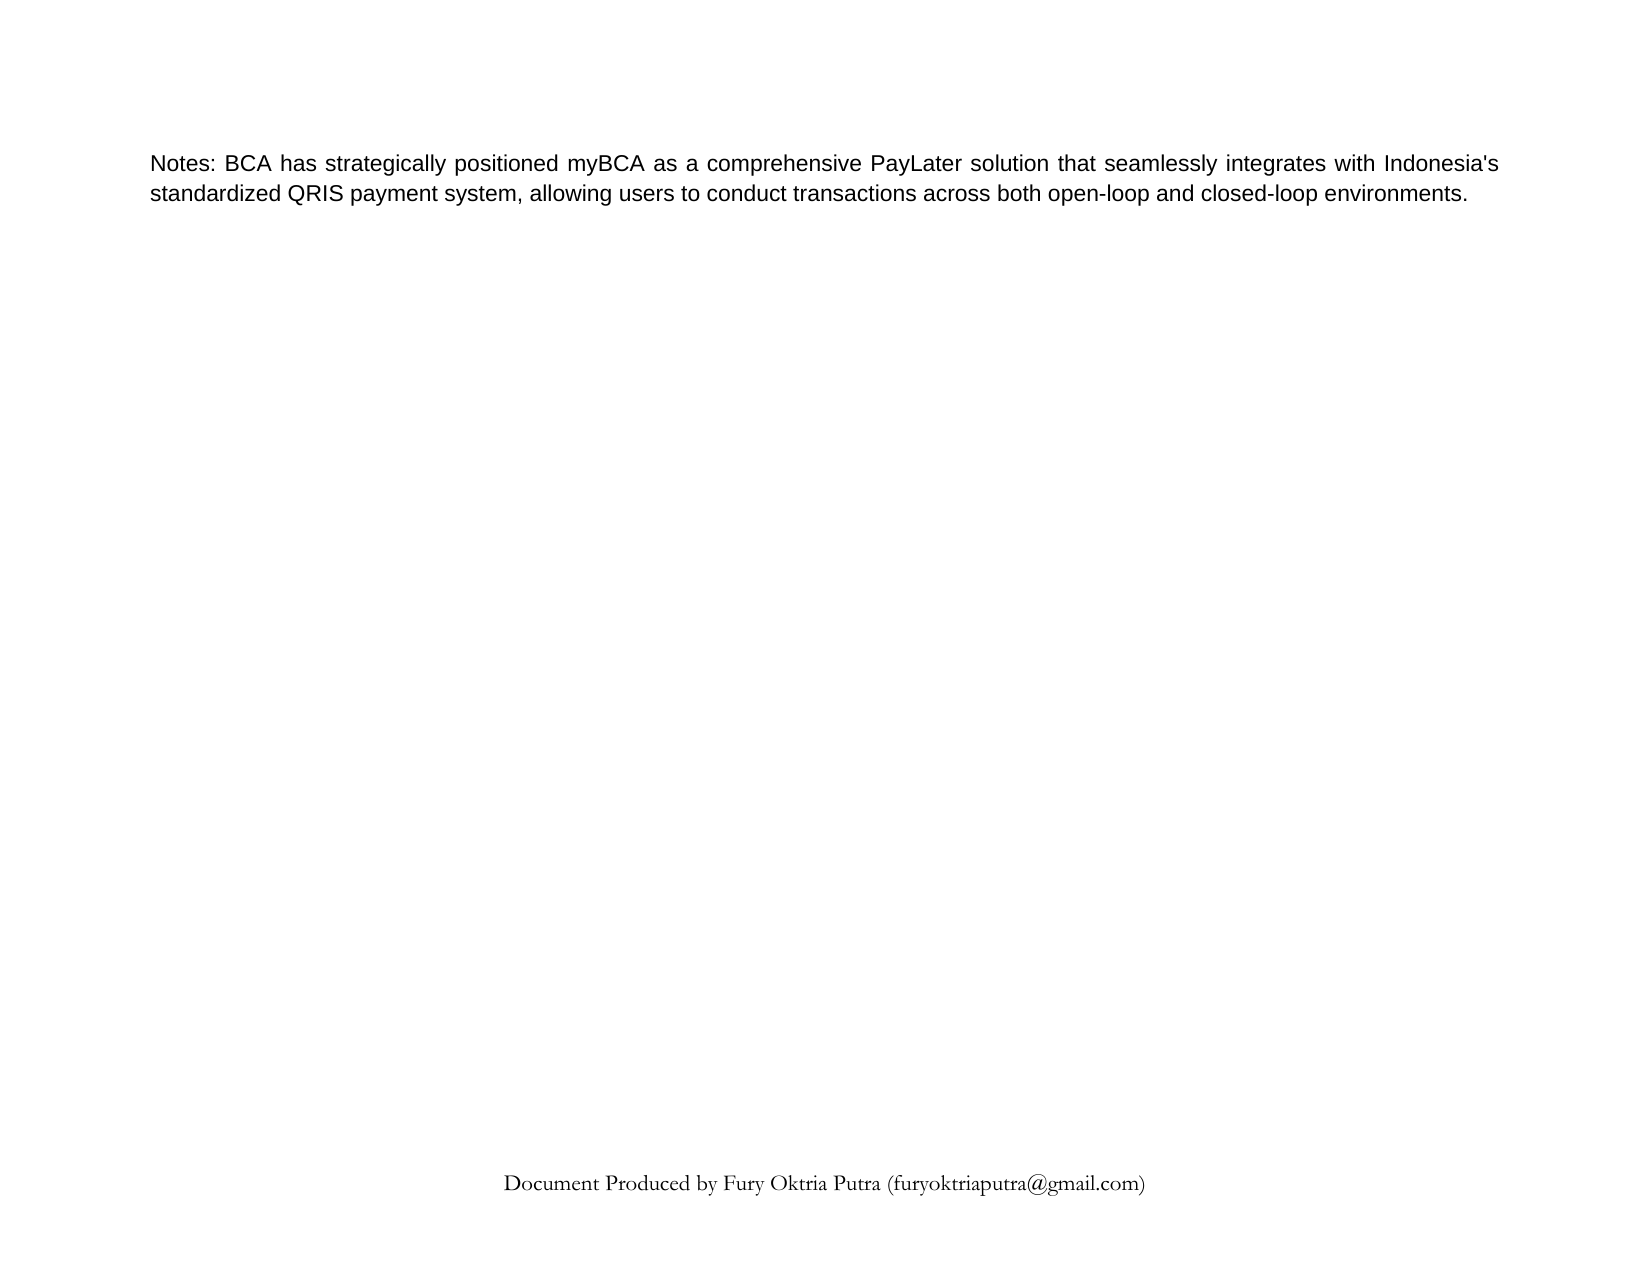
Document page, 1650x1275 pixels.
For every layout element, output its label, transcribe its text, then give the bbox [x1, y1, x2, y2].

text Notes: BCA has strategically positioned myBCA as a comprehensive PayLater solution that seamlessly integrates with Indonesia's standardized QRIS payment system, allowing users to conduct transactions across both open-loop and closed-loop environments. [150, 150, 1500, 207]
